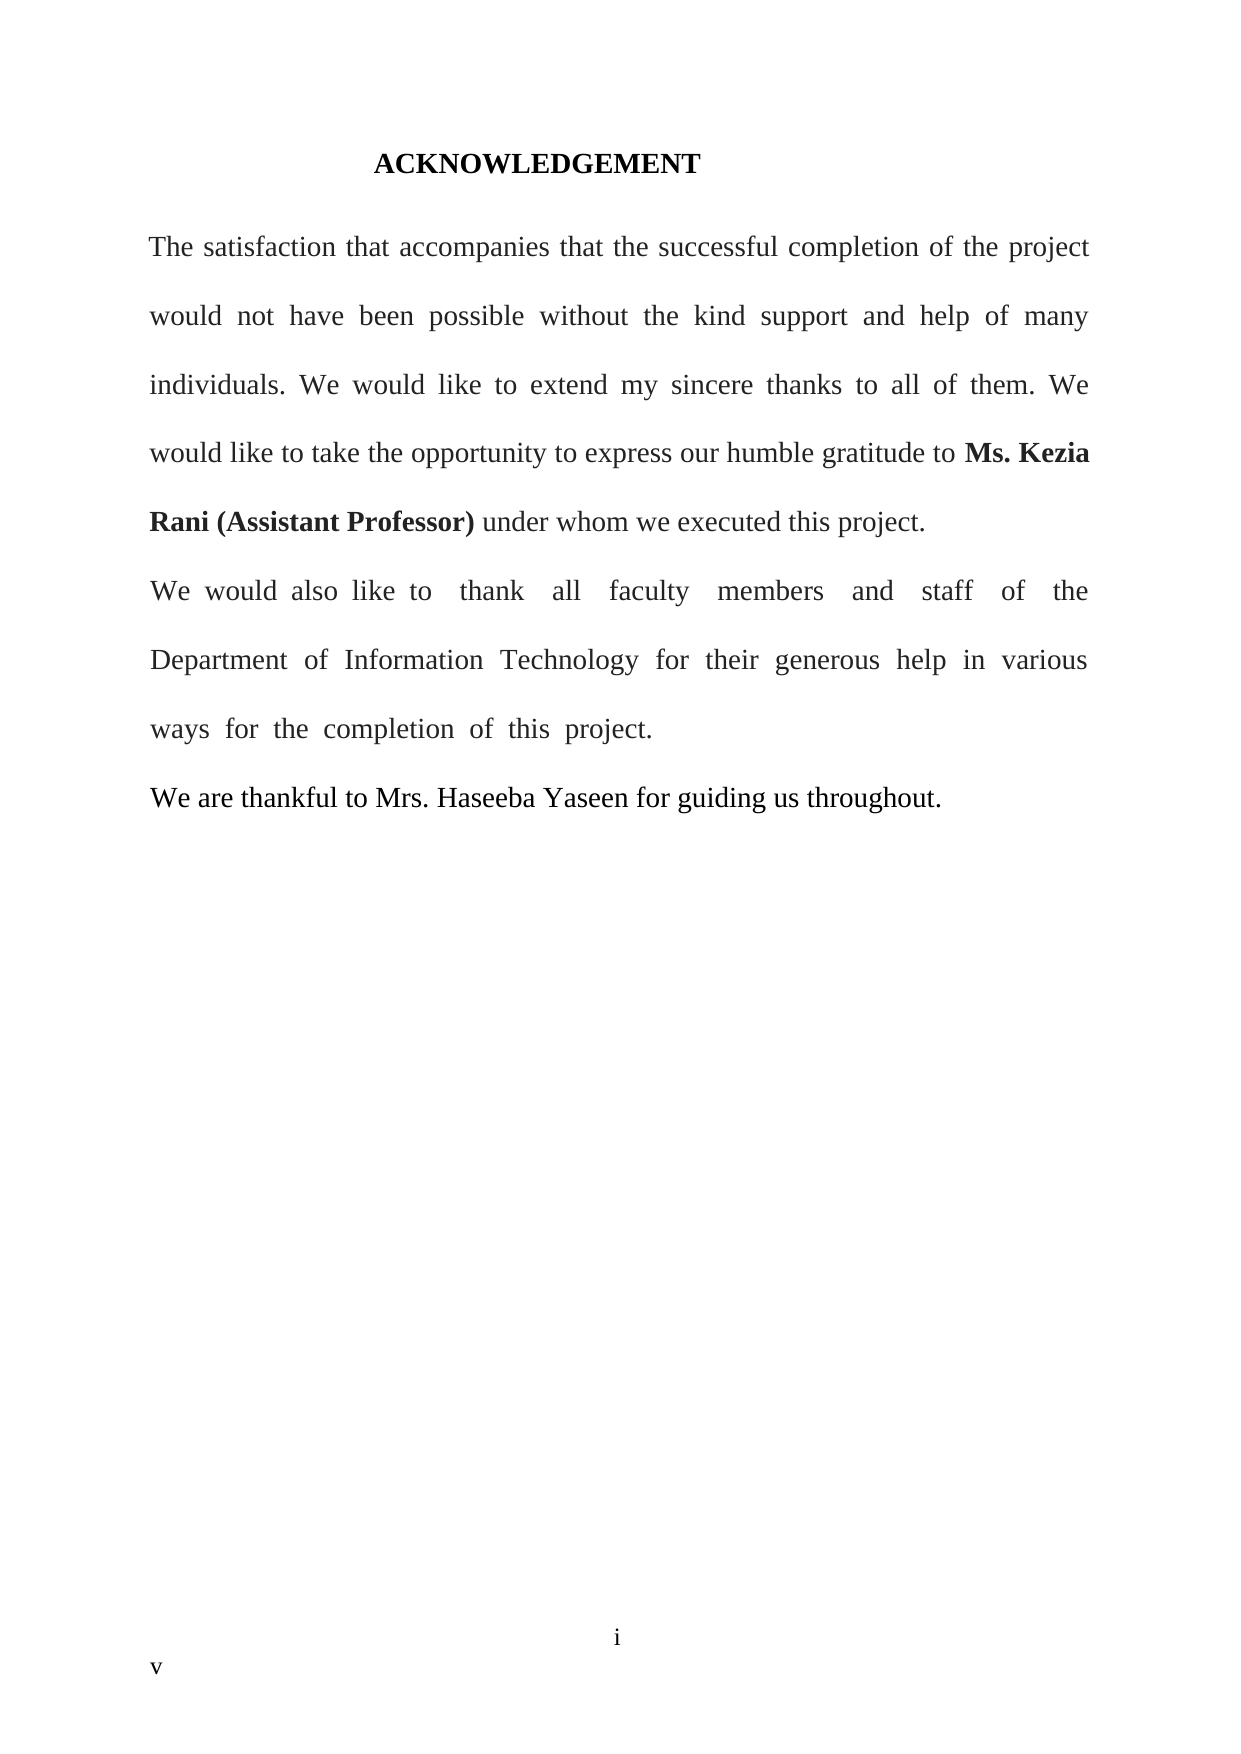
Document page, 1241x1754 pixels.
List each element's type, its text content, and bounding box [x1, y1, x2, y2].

text We are thankful to Mrs. Haseeba Yaseen for guiding us throughout. [150, 780, 1095, 813]
text The satisfaction that accompanies that the successful completion of the project would not have been possible without the kind support and help of many individuals. We would like to extend my sincere thanks to all of them. We would like to take the opportunity to express our humble gratitude to Ms. Kezia Rani (Assistant Professor) under whom we executed this project. [148, 229, 1090, 538]
text ACKNOWLEDGEMENT [373, 146, 1072, 179]
text We would also like to thank all faculty members and staff of the Department of Information Technology for their generous help in various ways for the completion of this project. [150, 573, 1090, 744]
